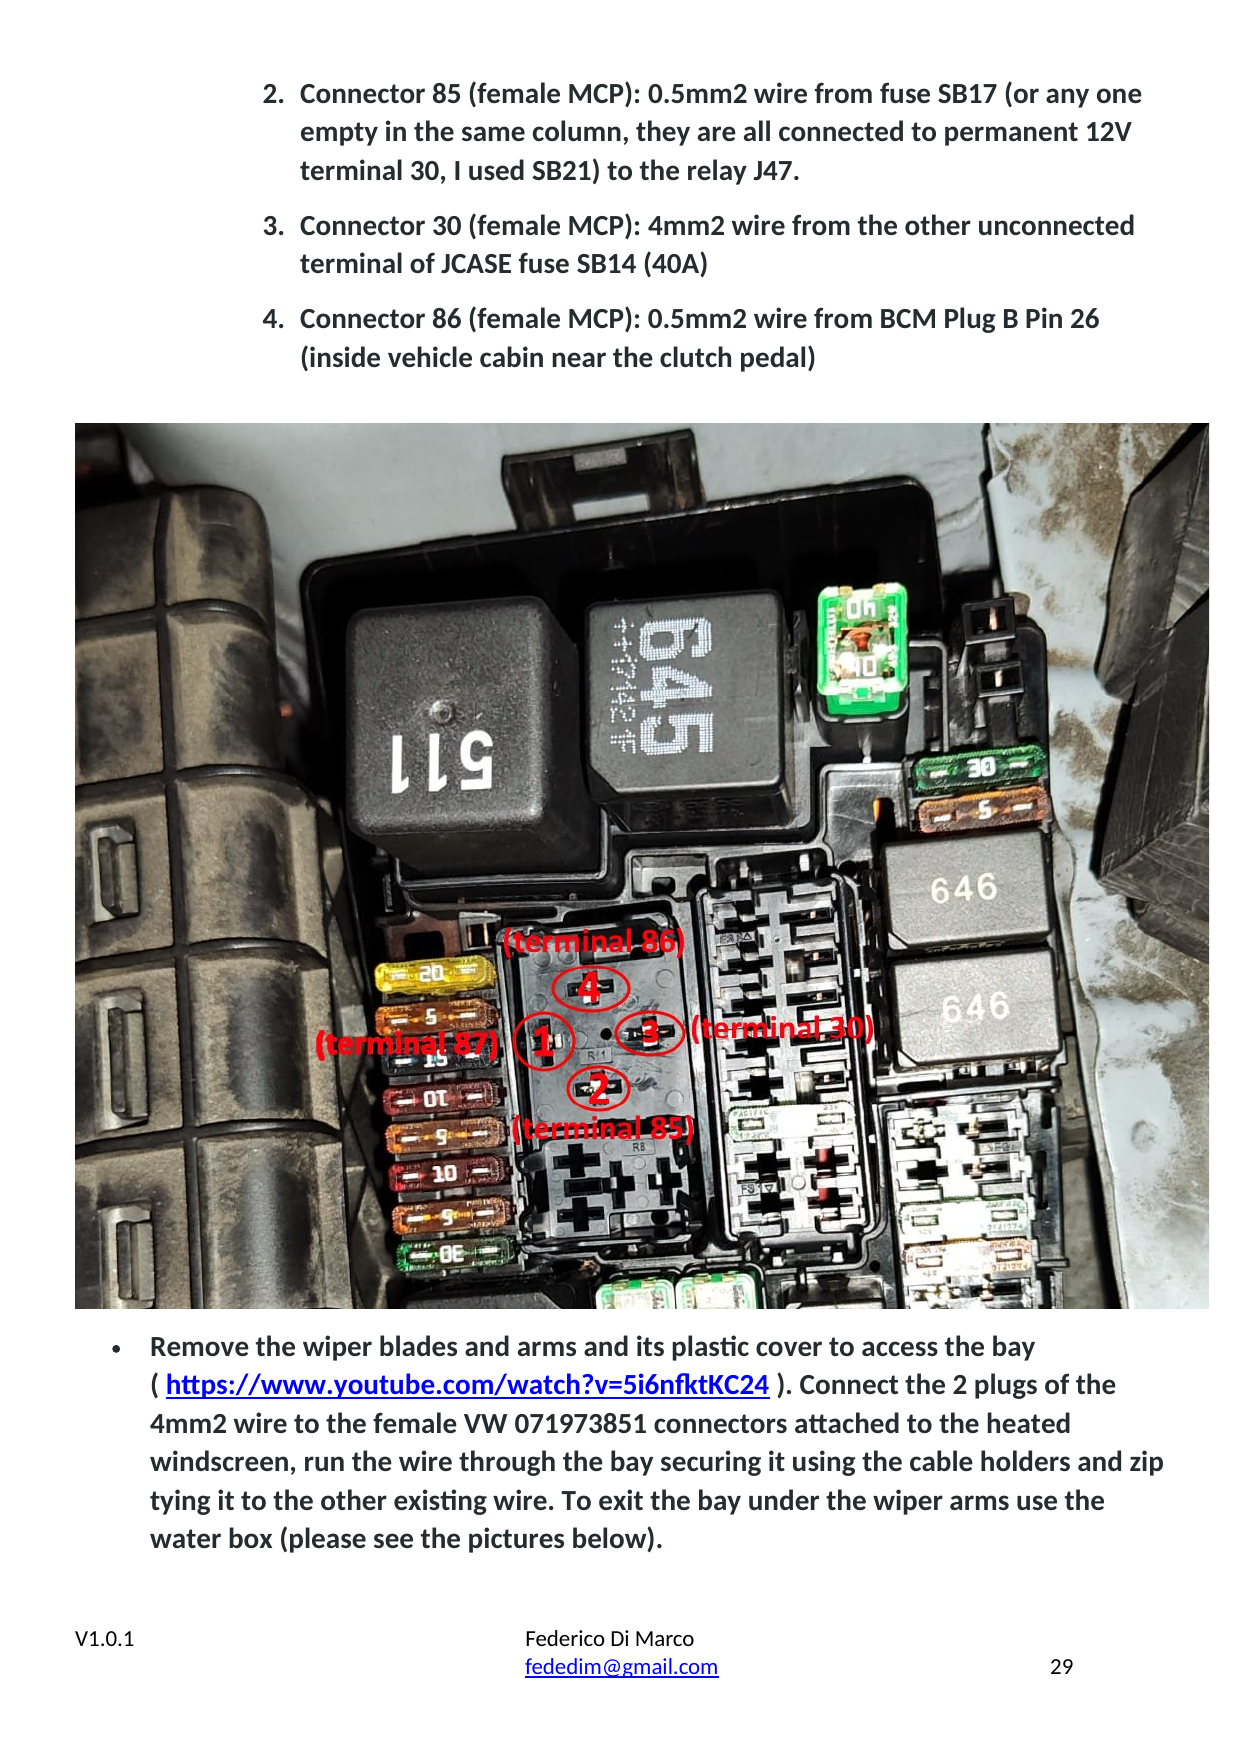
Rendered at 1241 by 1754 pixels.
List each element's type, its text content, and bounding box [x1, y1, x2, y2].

list Connector 85 (female MCP): 0.5mm2 wire from fuse SB17 (or any one empty in the same column, they are all connected to permanent 12V terminal 30, I used SB21) to the relay J47. [262, 75, 1165, 187]
list Connector 86 (female MCP): 0.5mm2 wire from BCM Plug B Pin 26 (inside vehicle cabin near the clutch pedal) [262, 301, 1165, 405]
list Remove the wiper blades and arms and its plastic cover to access the bay ( https://www.youtube.com/watch?v=5i6nfktKC24 ). Connect the 2 plugs of the 4mm2 wire to the female VW 071973851 connectors attached to the heated windscreen, run the wire through the bay securing it using the cable holders and zip tying it to the other existing wire. To exit the bay under the wiper arms use the water box (please see the pictures below). [112, 1328, 1165, 1556]
picture [75, 423, 1210, 1309]
list Connector 30 (female MCP): 4mm2 wire from the other unconnected terminal of JCASE fuse SB14 (40A) [262, 207, 1165, 281]
